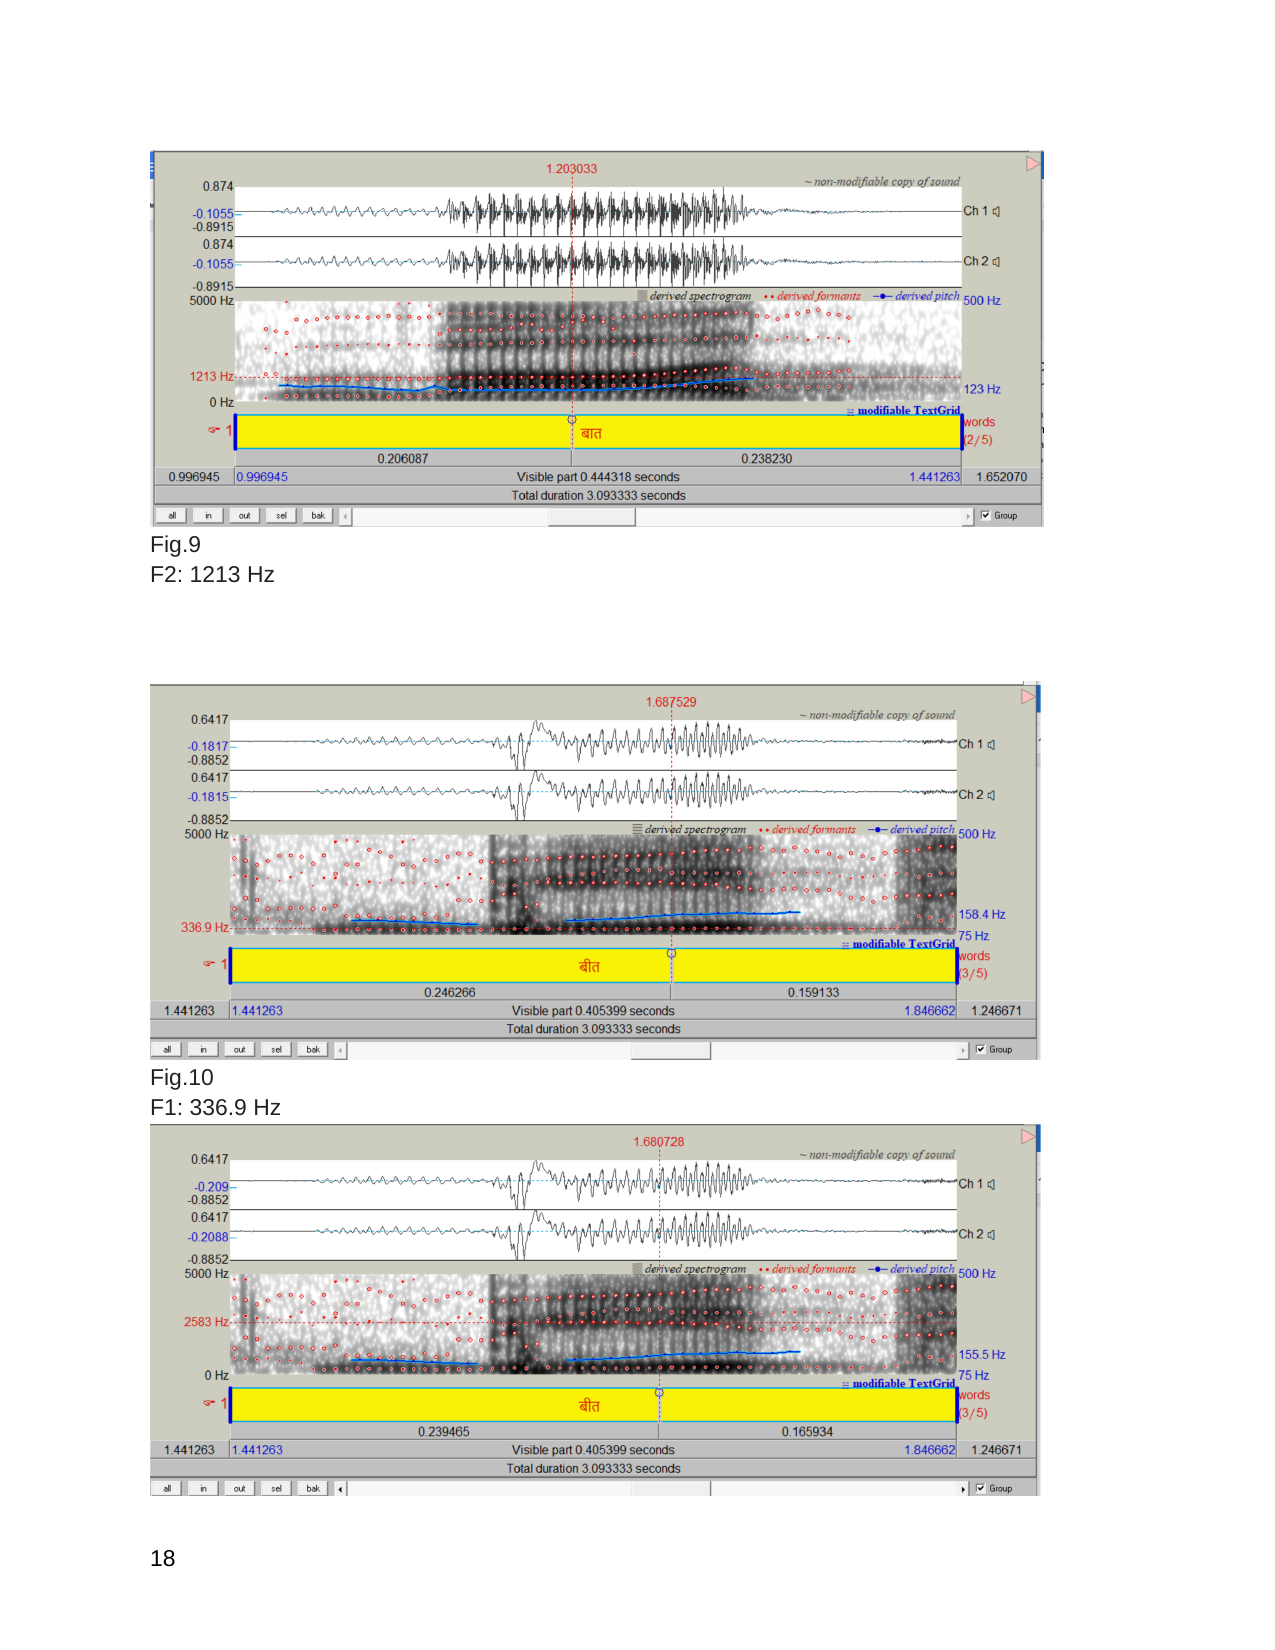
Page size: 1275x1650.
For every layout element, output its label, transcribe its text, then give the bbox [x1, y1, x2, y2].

text F2: 1213 Hz [150, 561, 1125, 587]
picture [150, 681, 1041, 1060]
text Fig.9 [150, 531, 1125, 557]
picture [150, 1124, 1041, 1496]
text F1: 336.9 Hz [150, 1094, 1125, 1120]
text Fig.10 [150, 1064, 1125, 1090]
picture [150, 150, 1044, 527]
